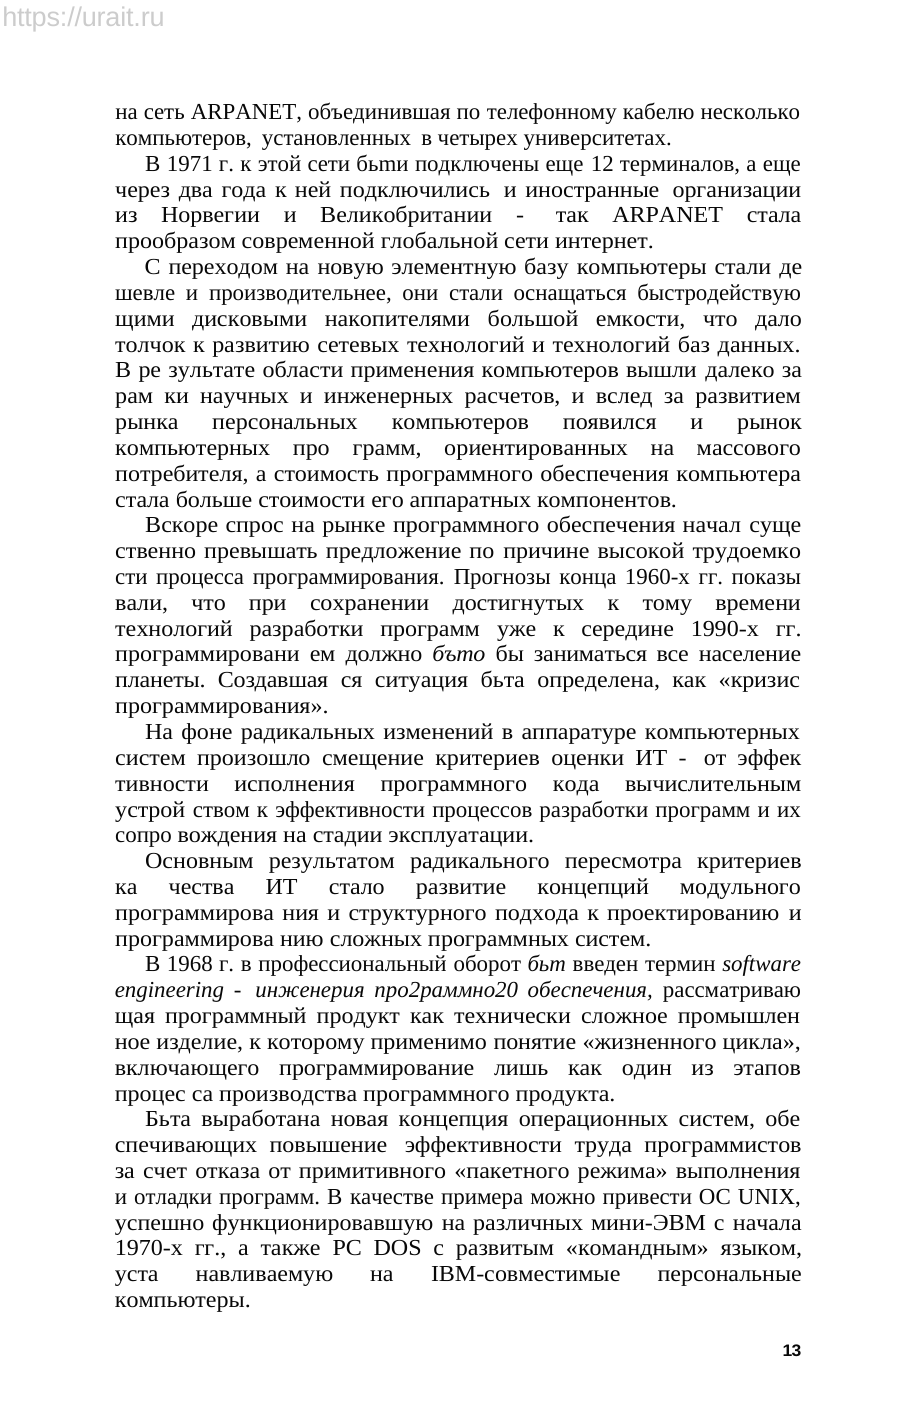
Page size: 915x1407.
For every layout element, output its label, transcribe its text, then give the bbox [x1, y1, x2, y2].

text на сеть ARPANET, объединившая по телефонному кабелю несколько компьютеров, установленных в четырех университетах. [115, 99, 800, 151]
text 13 [8, 1341, 802, 1360]
text В 1971 г. к этой сети бьmи подключены еще 12 терминалов, а еще через два года к ней подключились и иностранные организации из Норвегии и Великобритании - так ARPANET стала прообразом современной глобальной сети интернет. [115, 151, 801, 254]
text Вскоре спрос на рынке программного обеспечения начал суще­ ственно превышать предложение по причине высокой трудоемко­ сти процесса программирования. Прогнозы конца 1960-х гг. показы­ вали, что при сохранении достигнутых к тому времени технологий разработки программ уже к середине 1990-х гг. программировани­ ем должно бъто бы заниматься все население планеты. Создавшая­ ся ситуация бьта определена, как «кризис программирования». [115, 512, 801, 718]
text С переходом на новую элементную базу компьютеры стали де­ шевле и производительнее, они стали оснащаться быстродействую­ щими дисковыми накопителями большой емкости, что дало толчок к развитию сетевых технологий и технологий баз данных. В ре­ зультате области применения компьютеров вышли далеко за рам­ ки научных и инженерных расчетов, и вслед за развитием рынка персональных компьютеров появился и рынок компьютерных про­ грамм, ориентированных на массового потребителя, а стоимость программного обеспечения компьютера стала больше стоимости его аппаратных компонентов. [115, 254, 802, 512]
text Бьта выработана новая концепция операционных систем, обе­ спечивающих повышение эффективности труда программистов за счет отказа от примитивного «пакетного режима» выполнения и отладки программ. В качестве примера можно привести ОС UNIX, успешно функционировавшую на различных мини-ЭВМ с начала 1970-х гг., а также РС DOS с развитым «командным» языком, уста­ навливаемую на IВМ-совместимые персональные компьютеры. [114, 1106, 802, 1312]
text На фоне радикальных изменений в аппаратуре компьютерных систем произошло смещение критериев оценки ИТ - от эффек­ тивности исполнения программного кода вычислительным устрой­ ством к эффективности процессов разработки программ и их сопро­ вождения на стадии эксплуатации. [115, 719, 801, 848]
text В 1968 г. в профессиональный оборот бьт введен термин software engineering - инженерия про2раммно20 обеспечения, рассматриваю­ щая программный продукт как технически сложное промышлен­ ное изделие, к которому применимо понятие «жизненного цикла», включающего программирование лишь как один из этапов процес­ са производства программного продукта. [114, 951, 801, 1106]
text Основным результатом радикального пересмотра критериев ка­ чества ИТ стало развитие концепций модульного программирова­ ния и структурного подхода к проектированию и программирова­ нию сложных программных систем. [115, 848, 802, 951]
